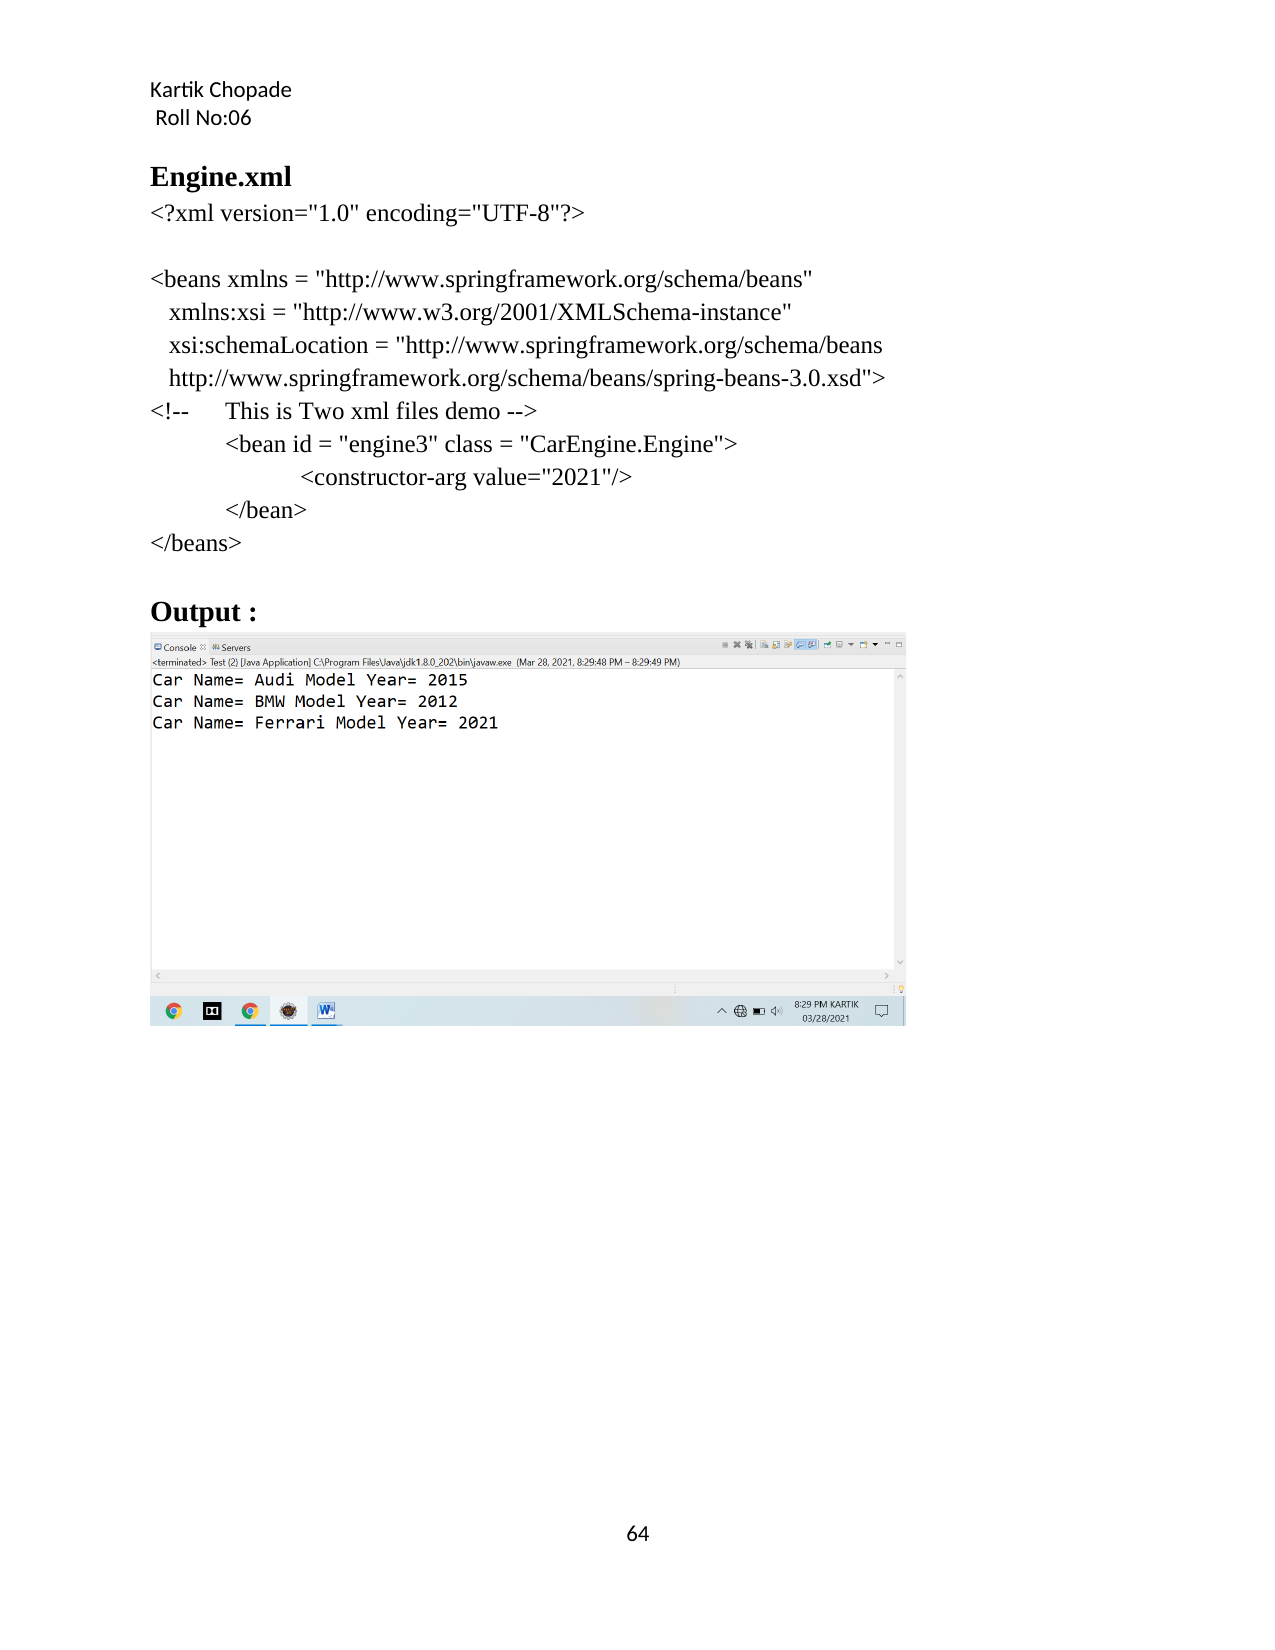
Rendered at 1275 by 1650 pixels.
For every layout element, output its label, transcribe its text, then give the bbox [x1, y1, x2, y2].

text http://www.springframework.org/schema/beans/spring-beans-3.0.xsd"> [150, 363, 1125, 391]
text <beans xmlns = "http://www.springframework.org/schema/beans" [150, 264, 1125, 292]
text Output : [150, 594, 1125, 627]
text xsi:schemaLocation = "http://www.springframework.org/schema/beans [150, 330, 1125, 358]
text Engine.xml [150, 159, 1125, 193]
text <constructor-arg value="2021"/> [150, 462, 1125, 491]
picture [150, 632, 907, 1026]
text <?xml version="1.0" encoding="UTF-8"?> [150, 198, 1125, 226]
text xmlns:xsi = "http://www.w3.org/2001/XMLSchema-instance" [150, 297, 1125, 325]
text </bean> [150, 495, 1125, 523]
text <!-- This is Two xml files demo --> [150, 396, 1125, 424]
text <bean id = "engine3" class = "CarEngine.Engine"> [150, 429, 1125, 457]
text </beans> [150, 528, 1125, 557]
